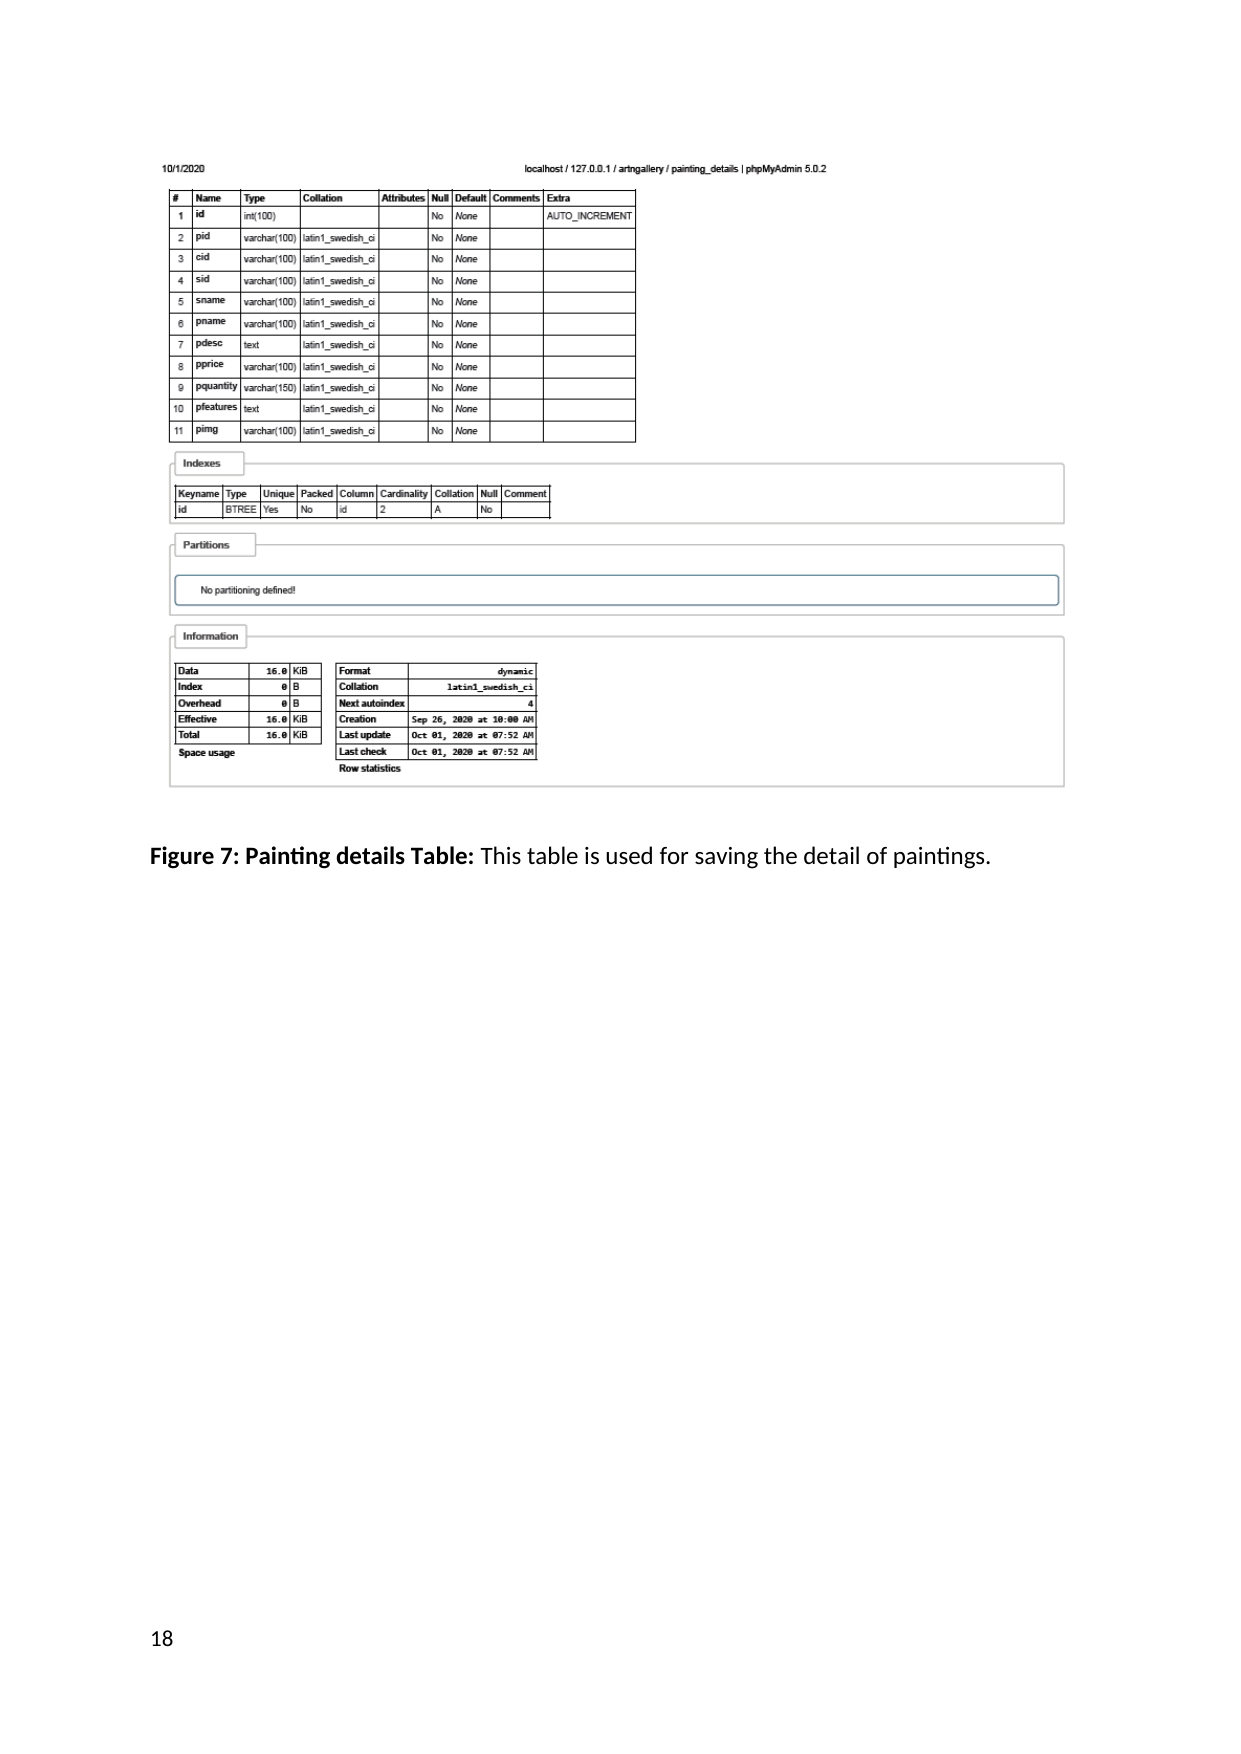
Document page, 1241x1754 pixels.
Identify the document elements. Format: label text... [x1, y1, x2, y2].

picture [150, 150, 1083, 822]
text Figure 7: Painting details Table: This table is used for saving the detail of paintings. [150, 840, 1090, 870]
